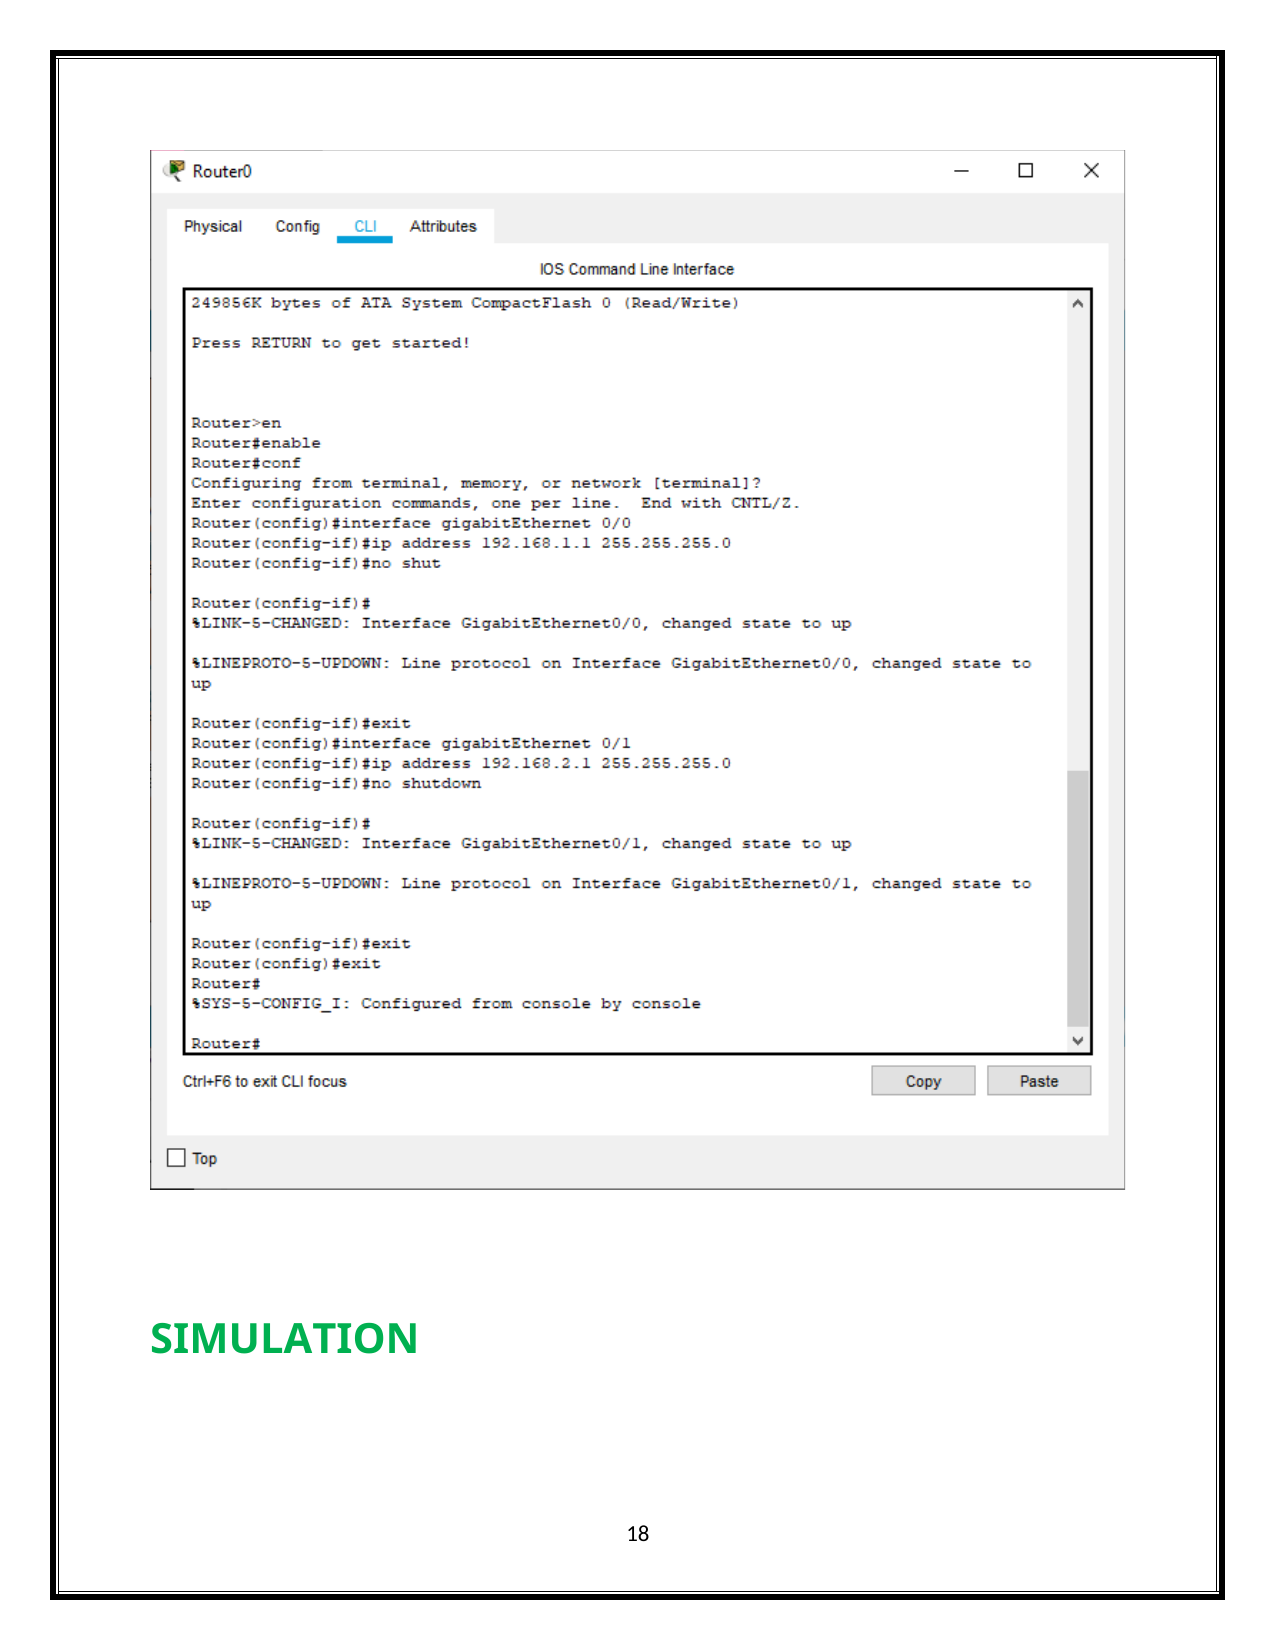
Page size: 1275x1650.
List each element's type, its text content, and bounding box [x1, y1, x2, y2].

picture [150, 150, 1125, 1190]
text SIMULATION [150, 1309, 1125, 1366]
